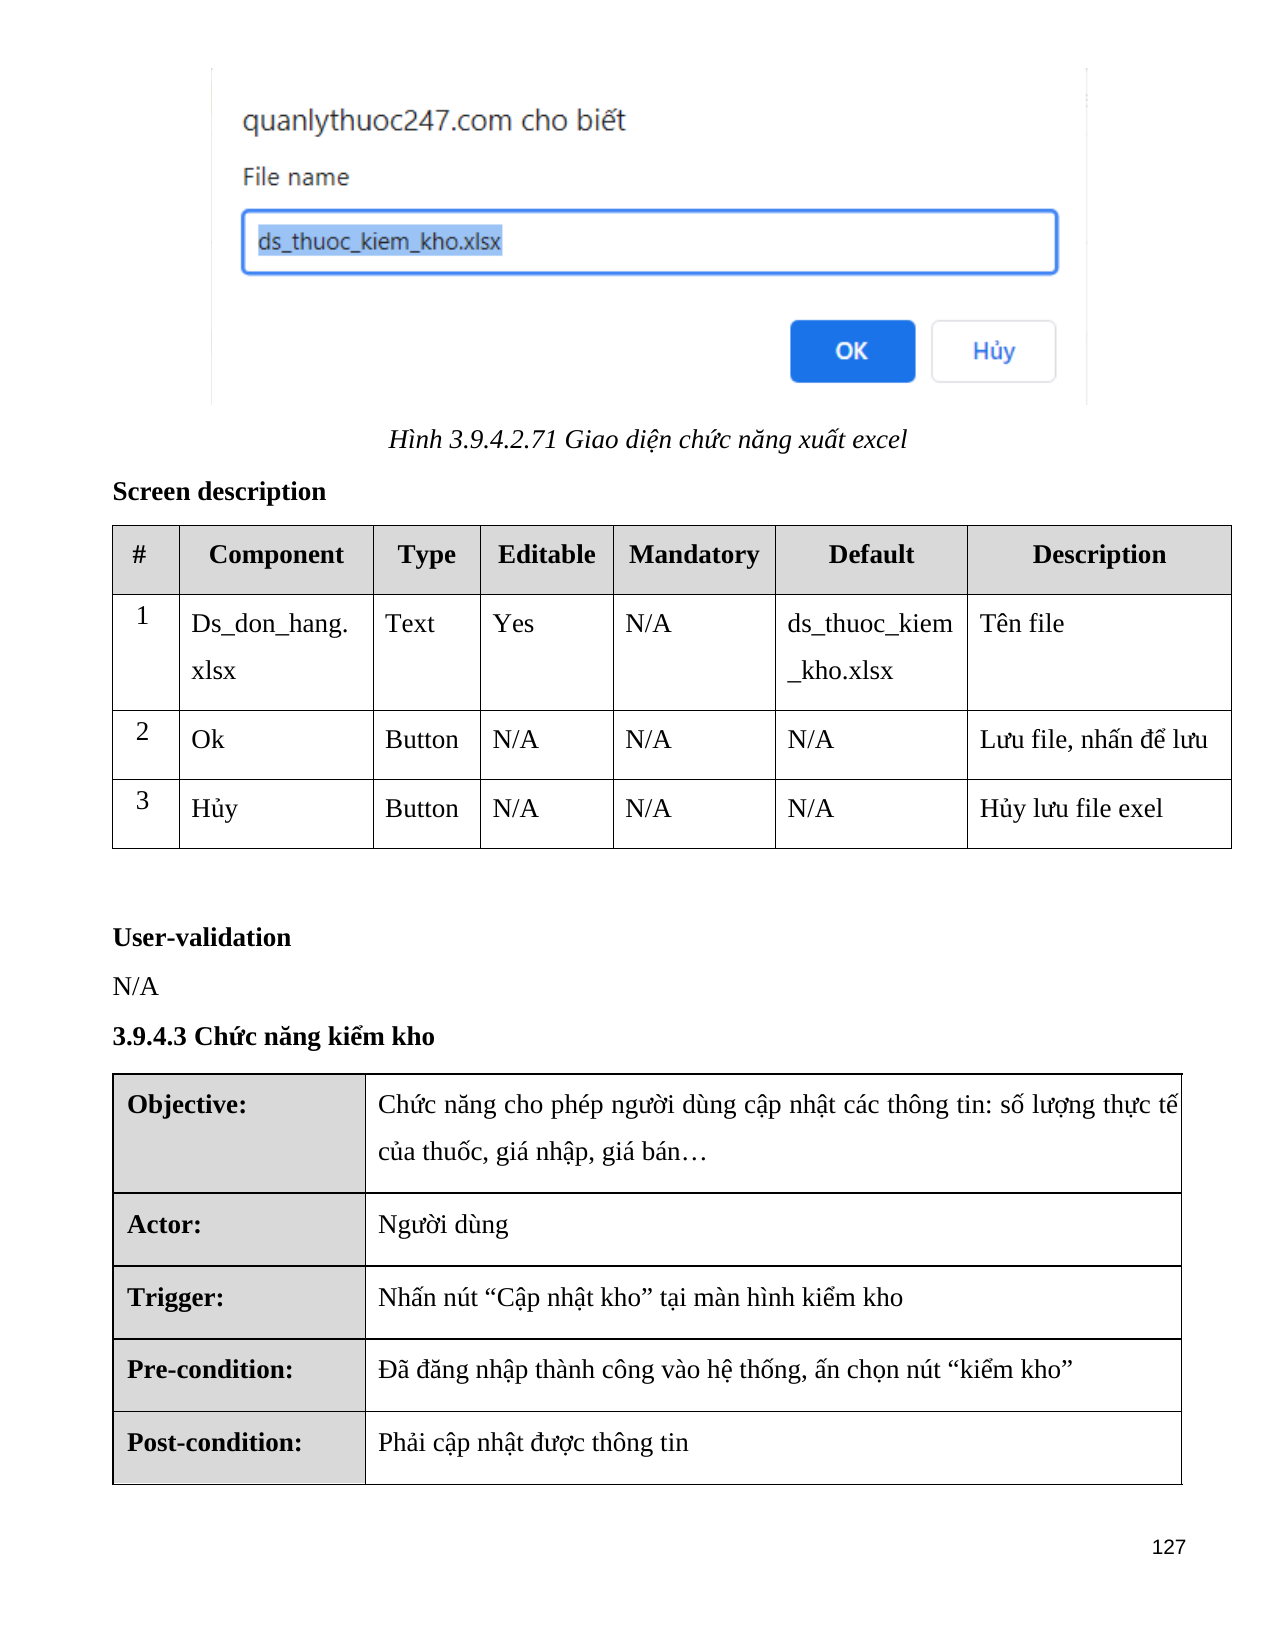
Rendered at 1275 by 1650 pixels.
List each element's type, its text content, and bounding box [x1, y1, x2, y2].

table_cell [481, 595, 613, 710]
subtitle Chức năng kiểm kho [112, 1020, 1186, 1051]
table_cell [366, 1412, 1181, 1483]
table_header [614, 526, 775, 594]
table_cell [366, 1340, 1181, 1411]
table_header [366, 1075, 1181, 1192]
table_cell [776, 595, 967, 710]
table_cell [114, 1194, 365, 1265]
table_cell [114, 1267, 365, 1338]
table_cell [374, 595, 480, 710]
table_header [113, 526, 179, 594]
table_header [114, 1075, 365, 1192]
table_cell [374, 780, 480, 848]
text Screen description [112, 475, 1186, 506]
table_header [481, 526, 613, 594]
text N/A [112, 970, 1186, 1001]
picture [211, 68, 1088, 405]
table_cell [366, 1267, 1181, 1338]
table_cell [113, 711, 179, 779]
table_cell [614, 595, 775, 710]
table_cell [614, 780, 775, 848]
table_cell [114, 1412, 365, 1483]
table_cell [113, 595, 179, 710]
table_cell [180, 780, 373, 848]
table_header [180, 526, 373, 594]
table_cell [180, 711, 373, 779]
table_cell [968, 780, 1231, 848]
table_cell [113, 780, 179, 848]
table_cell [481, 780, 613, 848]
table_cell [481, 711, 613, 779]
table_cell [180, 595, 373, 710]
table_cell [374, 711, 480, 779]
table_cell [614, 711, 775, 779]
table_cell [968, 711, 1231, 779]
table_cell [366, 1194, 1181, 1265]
text User-validation [112, 921, 1186, 952]
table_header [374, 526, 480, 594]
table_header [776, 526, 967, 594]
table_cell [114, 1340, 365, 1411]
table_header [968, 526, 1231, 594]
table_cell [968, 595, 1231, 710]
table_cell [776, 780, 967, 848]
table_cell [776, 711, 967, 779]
